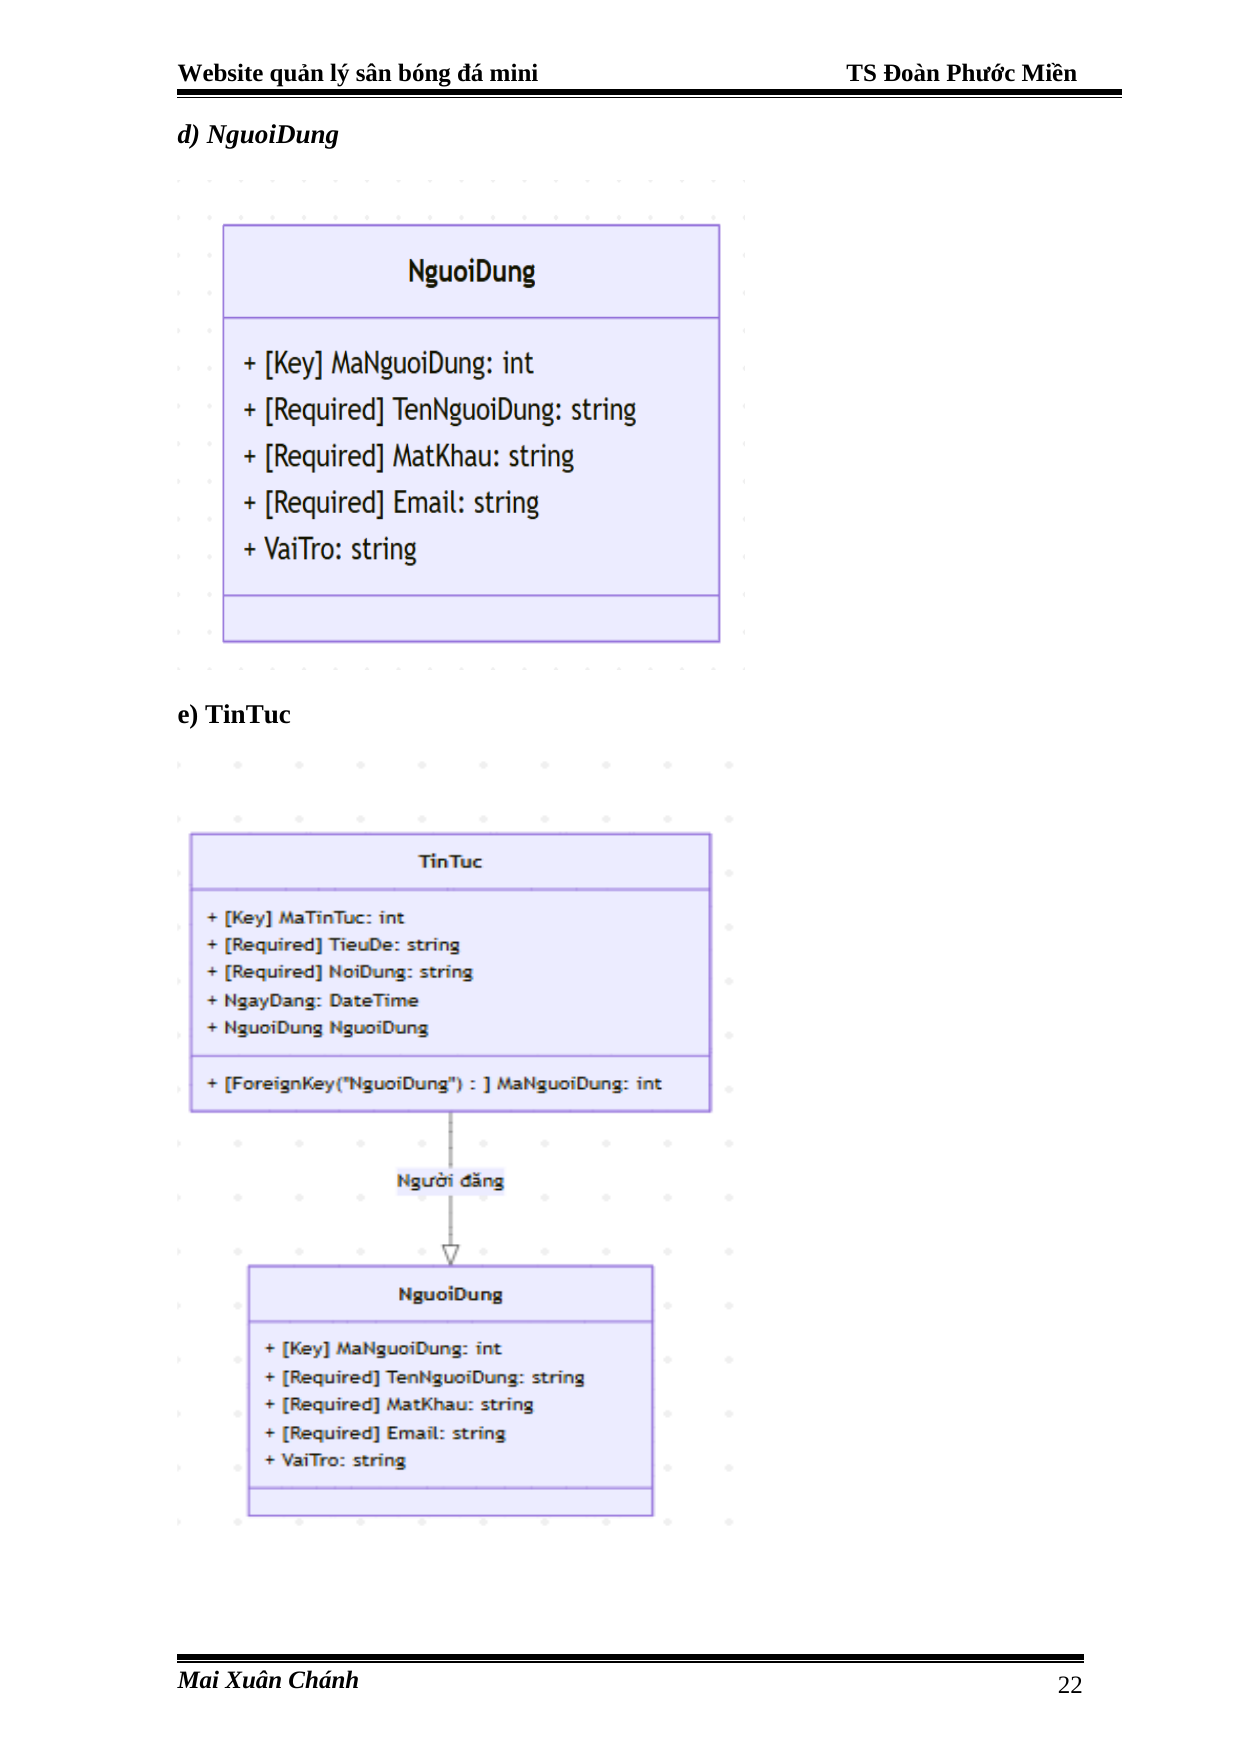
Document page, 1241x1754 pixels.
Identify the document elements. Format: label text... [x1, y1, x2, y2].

list e) TinTuc [177, 698, 1122, 729]
picture [177, 760, 750, 1544]
picture [177, 180, 745, 670]
list d) NguoiDung [177, 118, 1122, 149]
